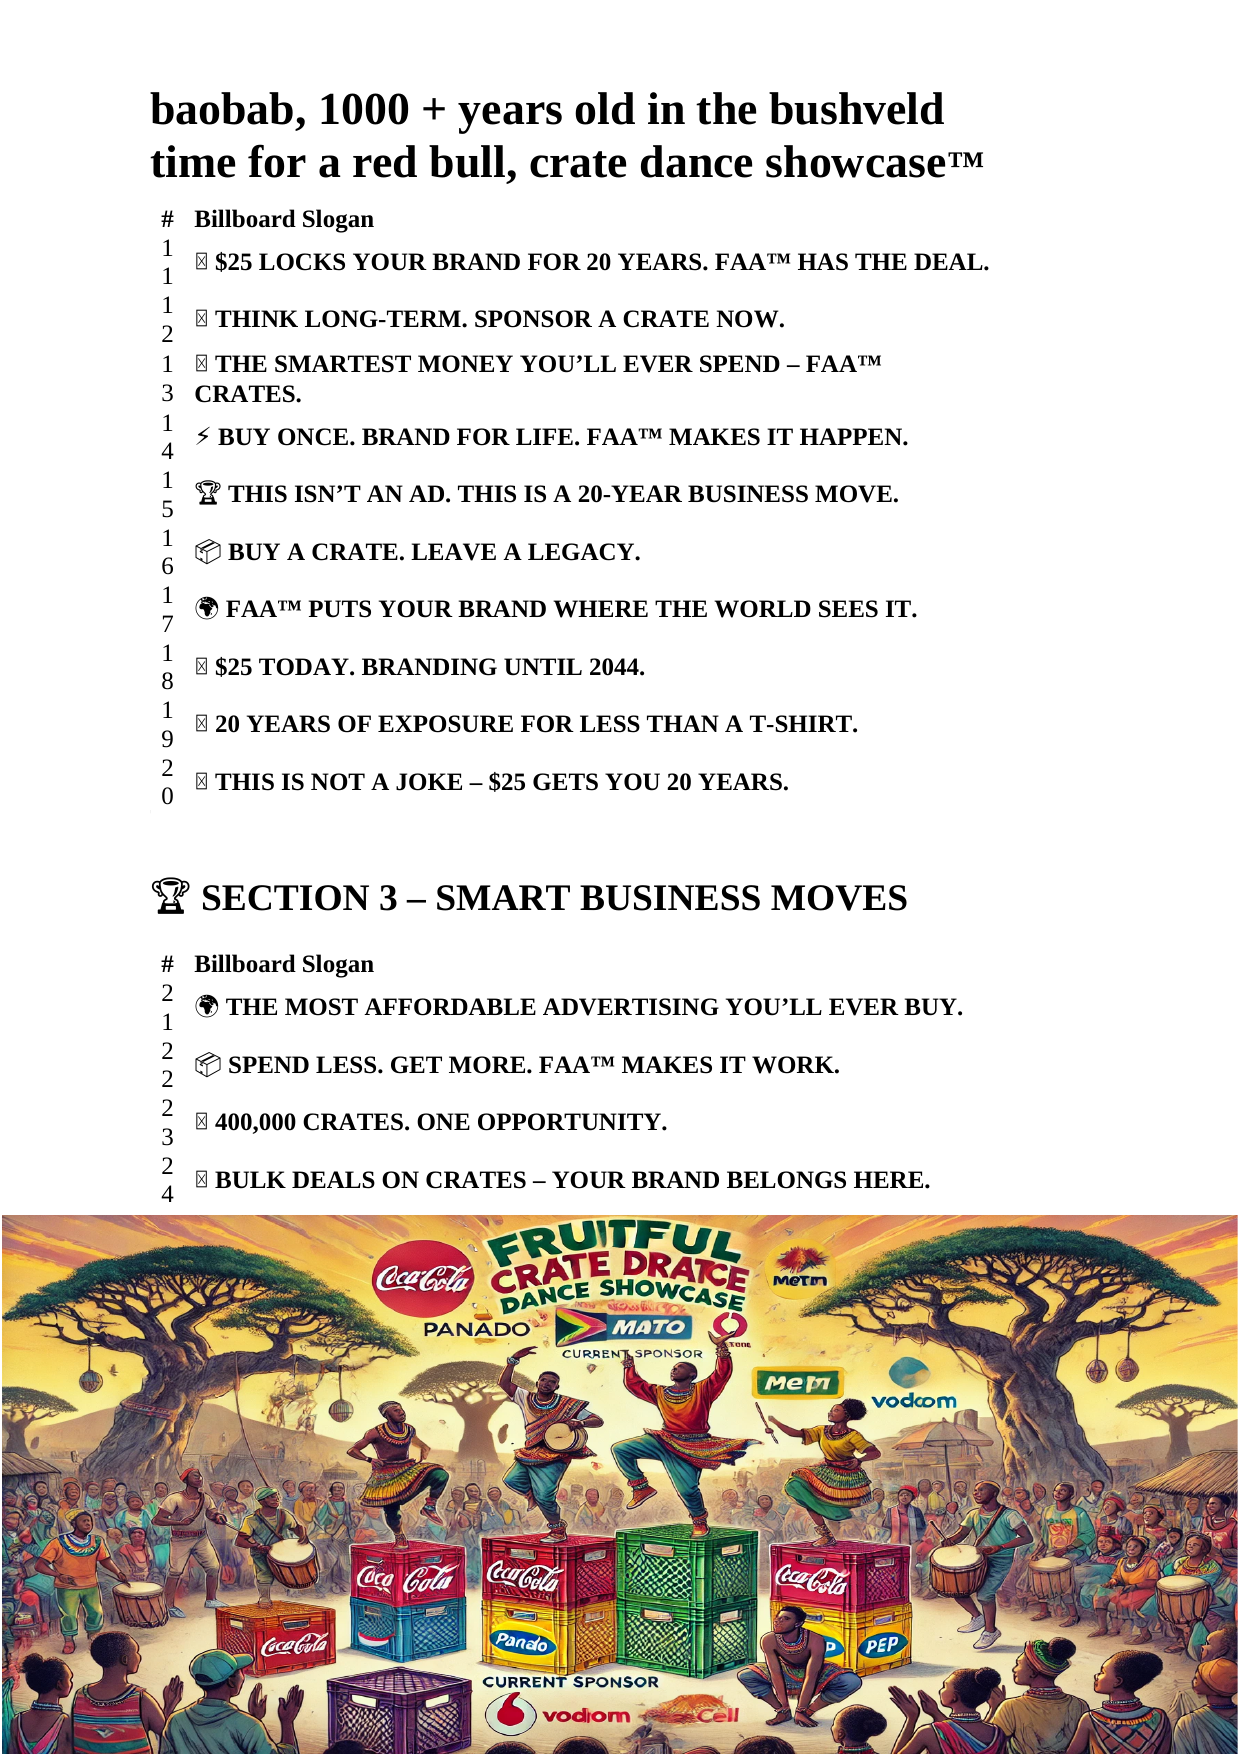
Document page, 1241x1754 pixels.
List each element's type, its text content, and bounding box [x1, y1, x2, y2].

table_cell 💡 $25 TODAY. BRANDING UNTIL 2044. [183, 638, 1003, 695]
table_cell 19 [150, 695, 183, 753]
table_cell 17 [150, 580, 183, 638]
table_cell 🚀 BULK DEALS ON CRATES – YOUR BRAND BELONGS HERE. [183, 1151, 1090, 1208]
table_cell 20 [150, 753, 183, 810]
table_header Billboard Slogan [183, 950, 1090, 978]
table_cell 🔥 THINK LONG-TERM. SPONSOR A CRATE NOW. [183, 290, 1003, 348]
table_cell ⚡ BUY ONCE. BRAND FOR LIFE. FAA™ MAKES IT HAPPEN. [183, 408, 1003, 465]
table_cell 🔥 400,000 CRATES. ONE OPPORTUNITY. [183, 1093, 1090, 1151]
table_header Billboard Slogan [183, 204, 1003, 233]
table_cell 📦 SPEND LESS. GET MORE. FAA™ MAKES IT WORK. [183, 1036, 1090, 1093]
text 🏆 SECTION 3 – SMART BUSINESS MOVES [150, 873, 1090, 920]
table_cell 🏆 THIS ISN’T AN AD. THIS IS A 20-YEAR BUSINESS MOVE. [183, 465, 1003, 523]
table_cell 🌳 THE SMARTEST MONEY YOU’LL EVER SPEND – FAA™ CRATES. [183, 348, 1003, 408]
table_cell 12 [150, 290, 183, 348]
table_header # [150, 204, 183, 233]
table_cell 🌍 FAA™ PUTS YOUR BRAND WHERE THE WORLD SEES IT. [183, 580, 1003, 638]
table_cell 14 [150, 408, 183, 465]
table_cell 24 [150, 1151, 183, 1208]
picture [2, 1215, 1238, 1754]
table_header # [150, 950, 183, 978]
table_cell 11 [150, 233, 183, 290]
table_cell 🚀 THIS IS NOT A JOKE – $25 GETS YOU 20 YEARS. [183, 753, 1003, 810]
table_cell 🌍 THE MOST AFFORDABLE ADVERTISING YOU’LL EVER BUY. [183, 978, 1090, 1036]
table_cell 18 [150, 638, 183, 695]
table_cell 🦁 20 YEARS OF EXPOSURE FOR LESS THAN A T-SHIRT. [183, 695, 1003, 753]
table_cell 📦 BUY A CRATE. LEAVE A LEGACY. [183, 523, 1003, 580]
table_cell 15 [150, 465, 183, 523]
table_cell 22 [150, 1036, 183, 1093]
table_cell 13 [150, 348, 183, 408]
table_cell 21 [150, 978, 183, 1036]
table_cell 16 [150, 523, 183, 580]
table_cell 🚀 $25 LOCKS YOUR BRAND FOR 20 YEARS. FAA™ HAS THE DEAL. [183, 233, 1003, 290]
table_cell 23 [150, 1093, 183, 1151]
